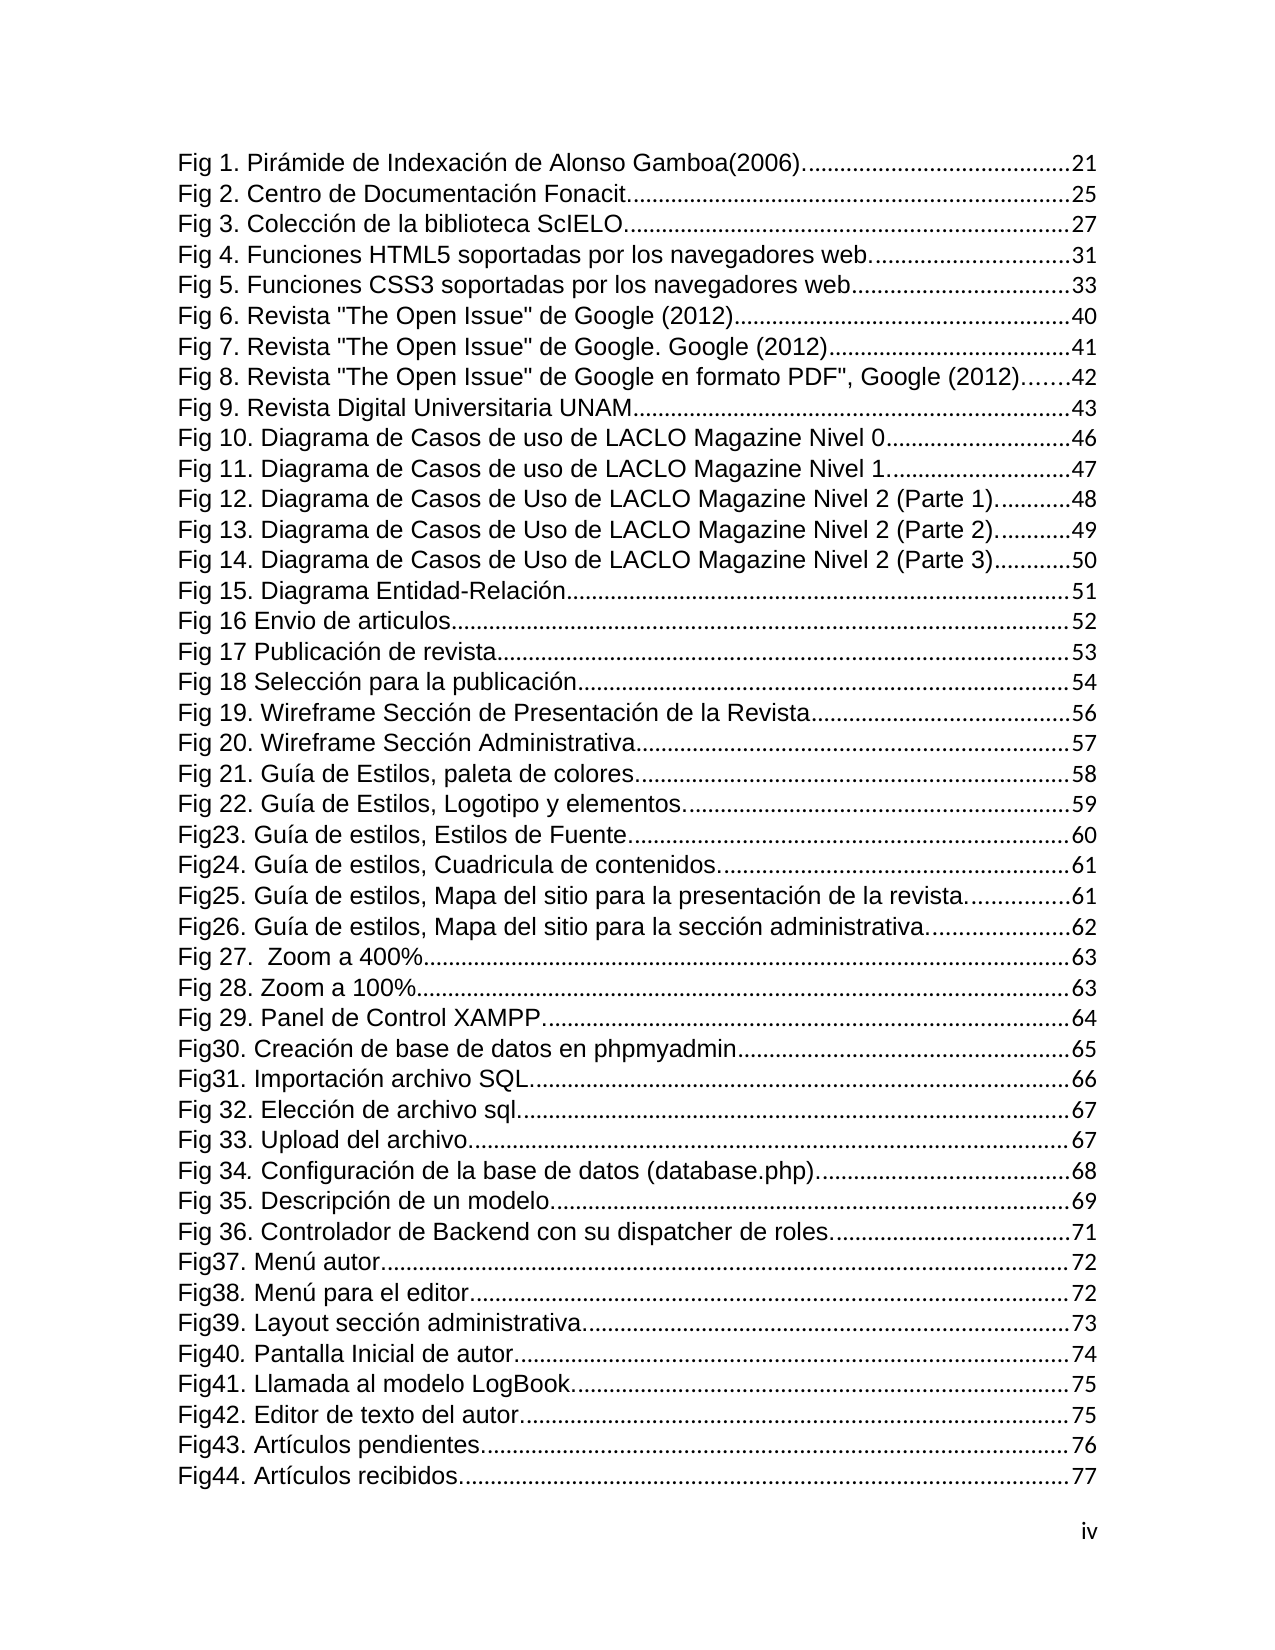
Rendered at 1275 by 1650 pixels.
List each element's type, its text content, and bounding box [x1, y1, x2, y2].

text Fig41. Llamada al modelo LogBook. 75 [177, 1368, 1098, 1399]
text Fig37. Menú autor. 72 [177, 1246, 1098, 1277]
text Fig30. Creación de base de datos en phpmyadmin 65 [177, 1033, 1098, 1063]
text Fig 2. Centro de Documentación Fonacit. 25 [177, 178, 1098, 209]
text Fig 14. Diagrama de Casos de Uso de LACLO Magazine Nivel 2 (Parte 3) 50 [177, 544, 1098, 575]
text Fig31. Importación archivo SQL. 66 [177, 1063, 1098, 1094]
text Fig 9. Revista Digital Universitaria UNAM 43 [177, 392, 1098, 422]
text Fig23. Guía de estilos, Estilos de Fuente. 60 [177, 819, 1098, 849]
text Fig 5. Funciones CSS3 soportadas por los navegadores web 33 [177, 270, 1098, 300]
text Fig26. Guía de estilos, Mapa del sitio para la sección administrativa. 62 [177, 911, 1098, 941]
text Fig 18 Selección para la publicación 54 [177, 666, 1098, 697]
text Fig 16 Envio de articulos 52 [177, 605, 1098, 636]
text Fig 1. Pirámide de Indexación de Alonso Gamboa(2006). 21 [177, 148, 1098, 178]
text Fig 19. Wireframe Sección de Presentación de la Revista 56 [177, 697, 1098, 727]
text Fig 29. Panel de Control XAMPP. 64 [177, 1002, 1098, 1033]
text Fig 12. Diagrama de Casos de Uso de LACLO Magazine Nivel 2 (Parte 1). 48 [177, 483, 1098, 514]
text Fig 28. Zoom a 100% 63 [177, 972, 1098, 1002]
text Fig 7. Revista "The Open Issue" de Google. Google (2012) 41 [177, 331, 1098, 361]
text Fig 20. Wireframe Sección Administrativa 57 [177, 727, 1098, 758]
text Fig 22. Guía de Estilos, Logotipo y elementos. 59 [177, 788, 1098, 819]
text Fig 27. Zoom a 400% 63 [177, 941, 1098, 972]
text Fig 4. Funciones HTML5 soportadas por los navegadores web. 31 [177, 239, 1098, 270]
text Fig44. Artículos recibidos. 77 [177, 1460, 1098, 1491]
text Fig 35. Descripción de un modelo. 69 [177, 1185, 1098, 1216]
text Fig 17 Publicación de revista 53 [177, 636, 1098, 666]
text Fig43. Artículos pendientes. 76 [177, 1429, 1098, 1460]
text Fig 21. Guía de Estilos, paleta de colores. 58 [177, 758, 1098, 788]
text Fig 33. Upload del archivo. 67 [177, 1124, 1098, 1155]
text Fig 34. Configuración de la base de datos (database.php). 68 [177, 1155, 1098, 1185]
text Fig 3. Colección de la biblioteca ScIELO. 27 [177, 209, 1098, 239]
text Fig 10. Diagrama de Casos de uso de LACLO Magazine Nivel 0 46 [177, 422, 1098, 453]
text Fig40. Pantalla Inicial de autor. 74 [177, 1338, 1098, 1368]
text Fig 15. Diagrama Entidad-Relación 51 [177, 575, 1098, 605]
text Fig 36. Controlador de Backend con su dispatcher de roles. 71 [177, 1216, 1098, 1246]
text Fig38. Menú para el editor. 72 [177, 1277, 1098, 1307]
text Fig 32. Elección de archivo sql. 67 [177, 1094, 1098, 1124]
text Fig39. Layout sección administrativa. 73 [177, 1307, 1098, 1338]
text Fig 6. Revista "The Open Issue" de Google (2012) 40 [177, 300, 1098, 331]
text Fig24. Guía de estilos, Cuadricula de contenidos. 61 [177, 849, 1098, 880]
text Fig 11. Diagrama de Casos de uso de LACLO Magazine Nivel 1. 47 [177, 453, 1098, 483]
text Fig25. Guía de estilos, Mapa del sitio para la presentación de la revista. 61 [177, 880, 1098, 911]
text Fig 8. Revista "The Open Issue" de Google en formato PDF", Google (2012). 42 [177, 361, 1098, 392]
text Fig42. Editor de texto del autor. 75 [177, 1399, 1098, 1429]
text Fig 13. Diagrama de Casos de Uso de LACLO Magazine Nivel 2 (Parte 2). 49 [177, 514, 1098, 544]
